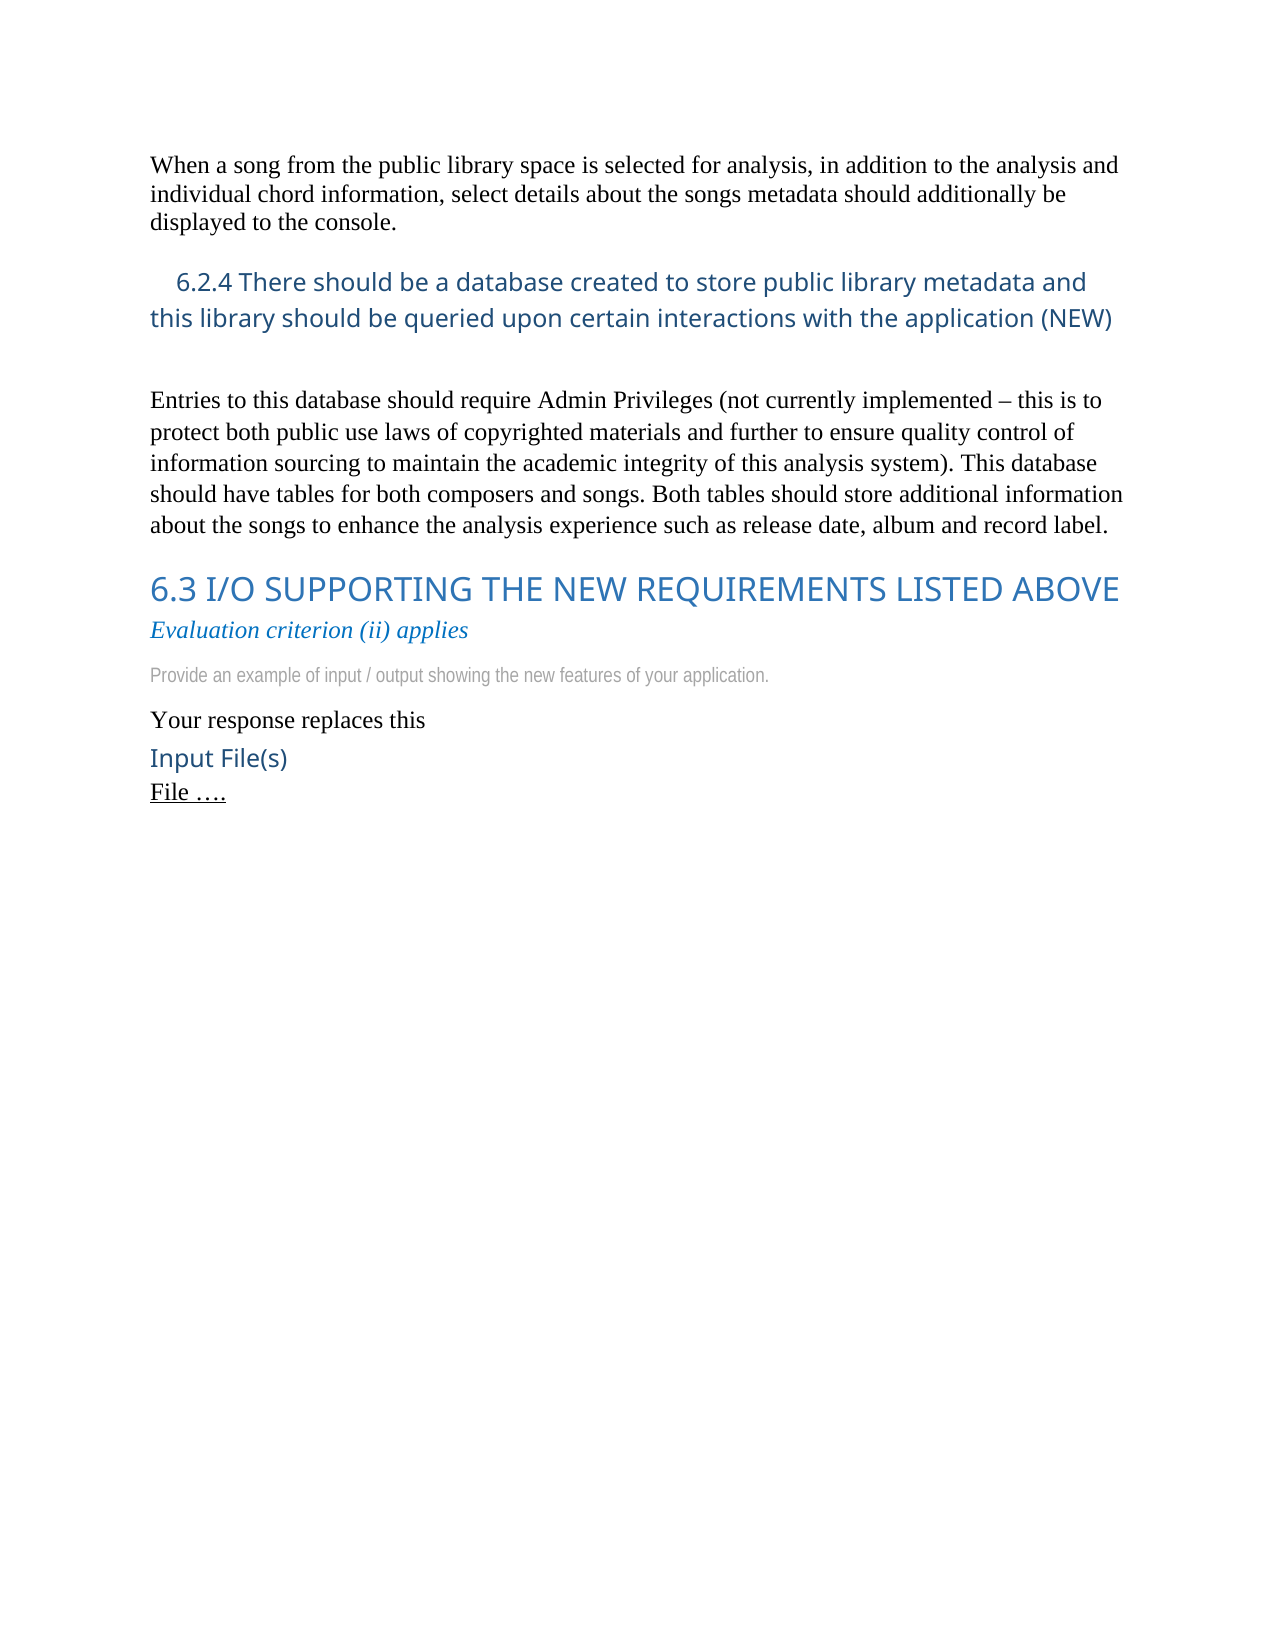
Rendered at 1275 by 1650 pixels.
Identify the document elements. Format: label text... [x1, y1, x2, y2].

text Evaluation criterion (ii) applies [150, 615, 1125, 643]
subtitle 6.2.4 There should be a database created to store public library metadata and this library should be queried upon certain interactions with the application (NEW) [150, 264, 1125, 335]
text Your response replaces this [150, 705, 1125, 734]
text Provide an example of input / output showing the new features of your application. [150, 662, 1125, 686]
text When a song from the public library space is selected for analysis, in addition to the analysis and individual chord information, select details about the songs metadata should additionally be displayed to the console. [150, 150, 1125, 236]
subtitle Input File(s) [150, 740, 1125, 774]
text File …. [150, 777, 1125, 806]
text Entries to this database should require Admin Privileges (not currently implemented – this is to protect both public use laws of copyrighted materials and further to ensure quality control of information sourcing to maintain the academic integrity of this analysis system). This database should have tables for both composers and songs. Both tables should store additional information about the songs to enhance the analysis experience such as release date, album and record label. [150, 386, 1125, 538]
